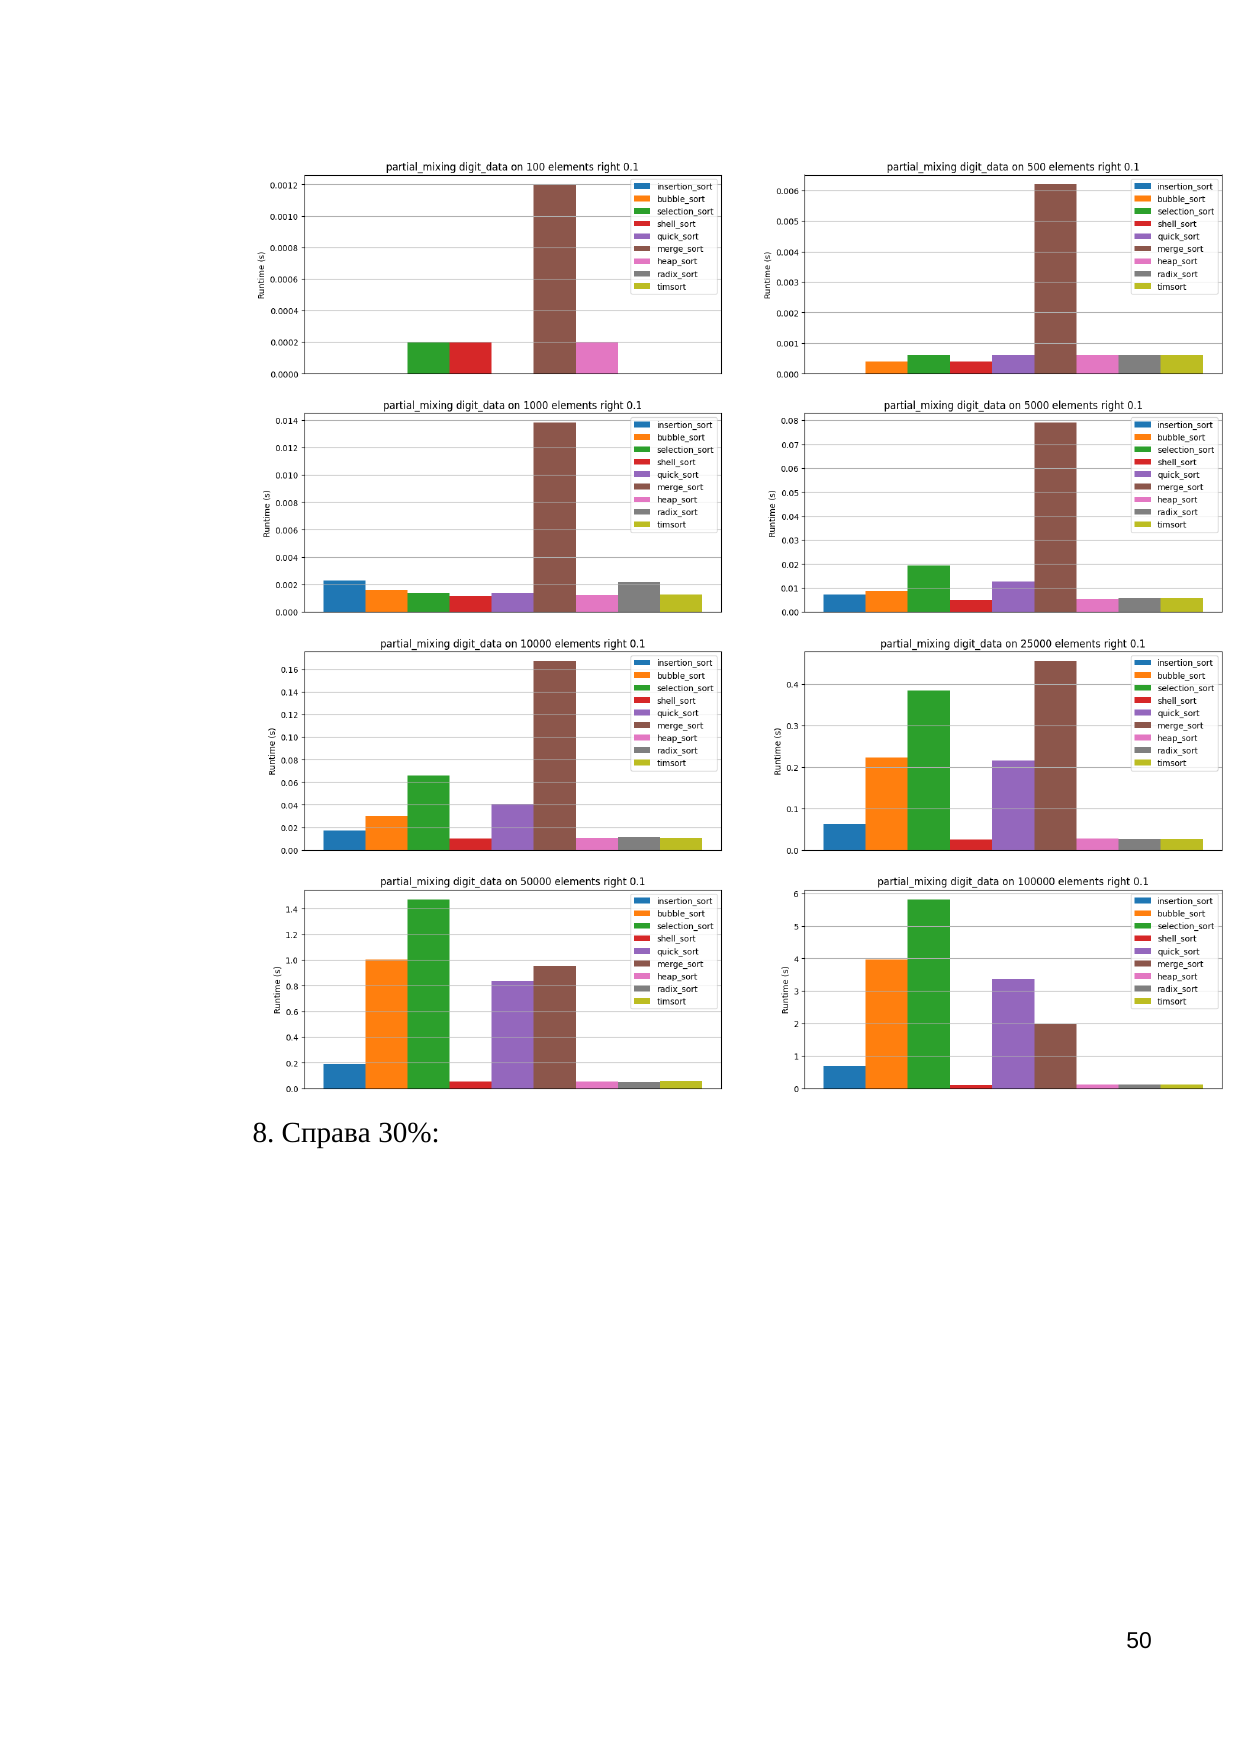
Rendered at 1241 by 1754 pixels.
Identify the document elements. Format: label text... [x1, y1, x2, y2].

picture [252, 156, 1227, 1099]
